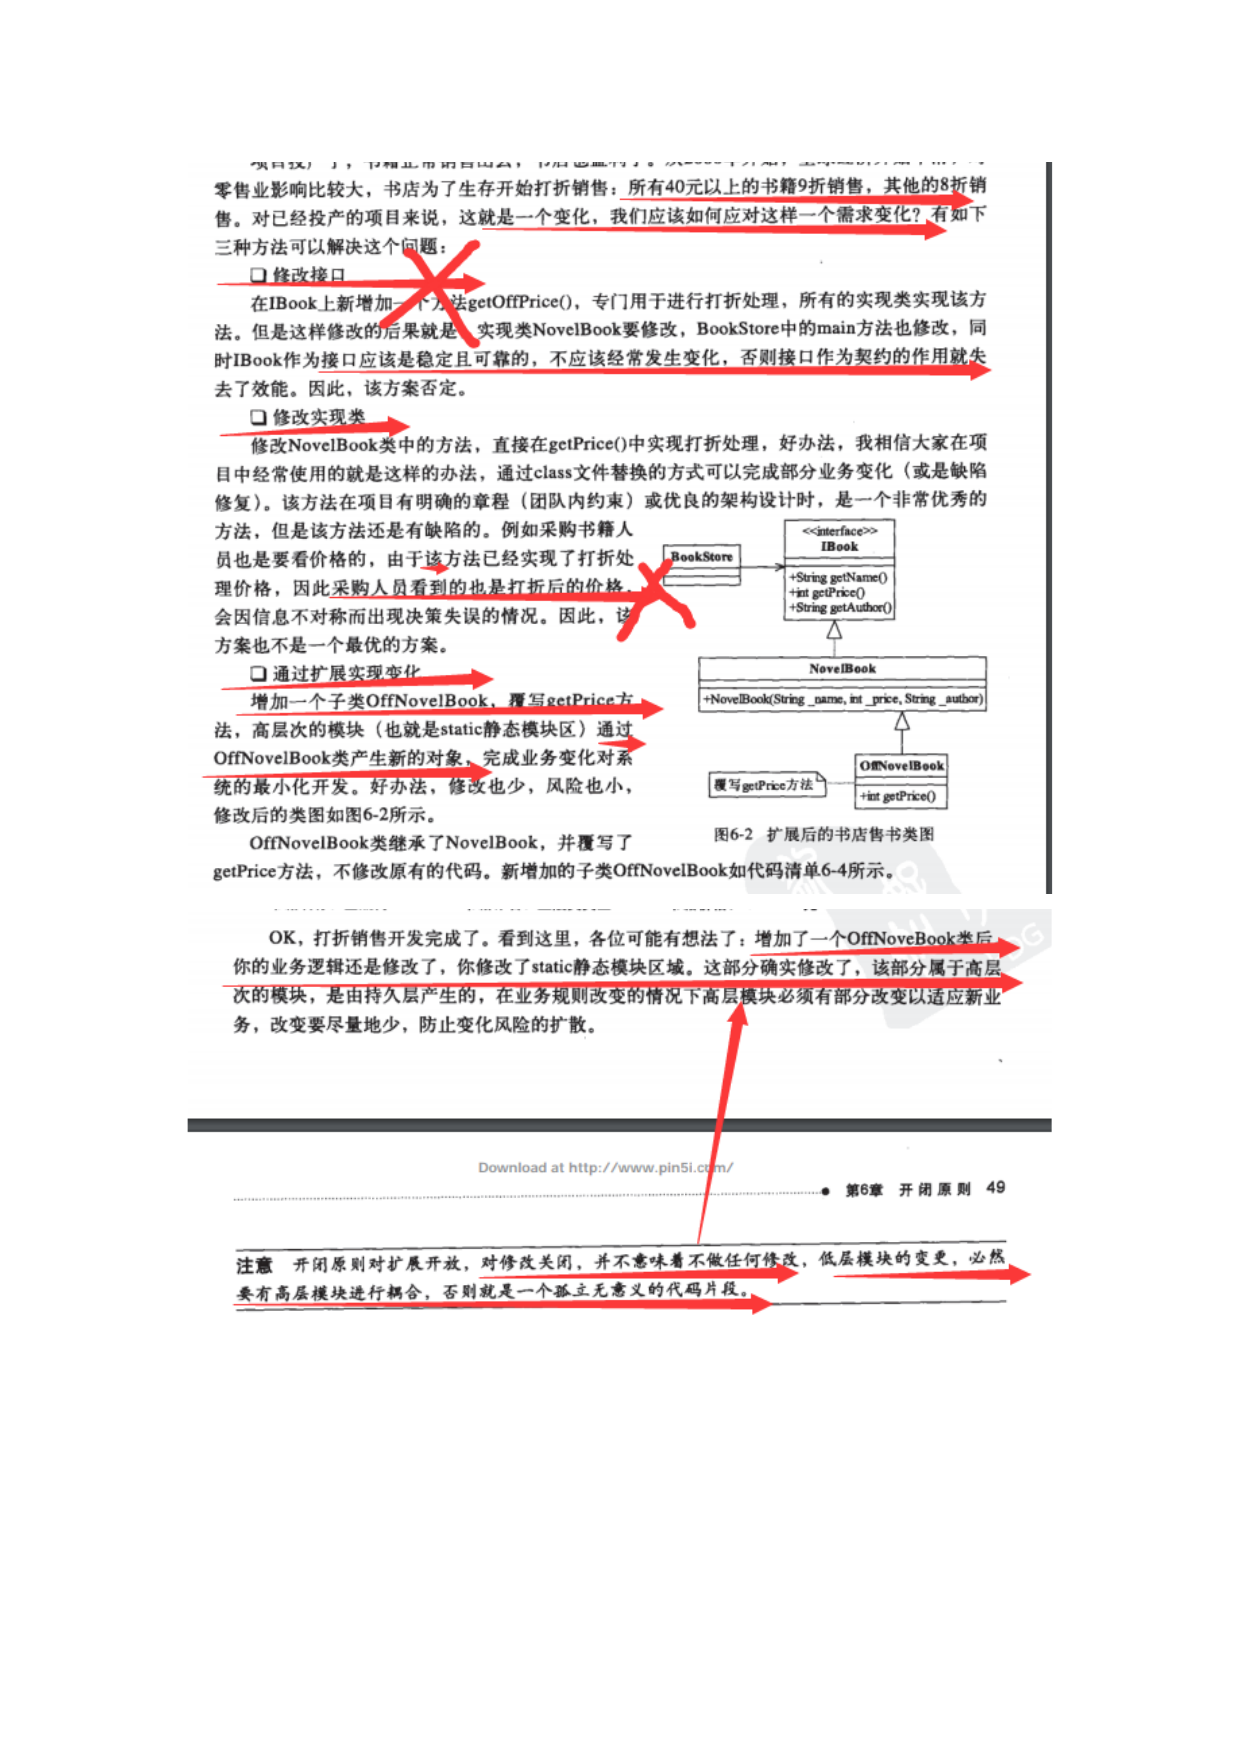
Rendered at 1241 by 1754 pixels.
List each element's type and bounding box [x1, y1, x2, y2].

picture [187, 162, 1053, 894]
picture [187, 909, 1052, 1319]
